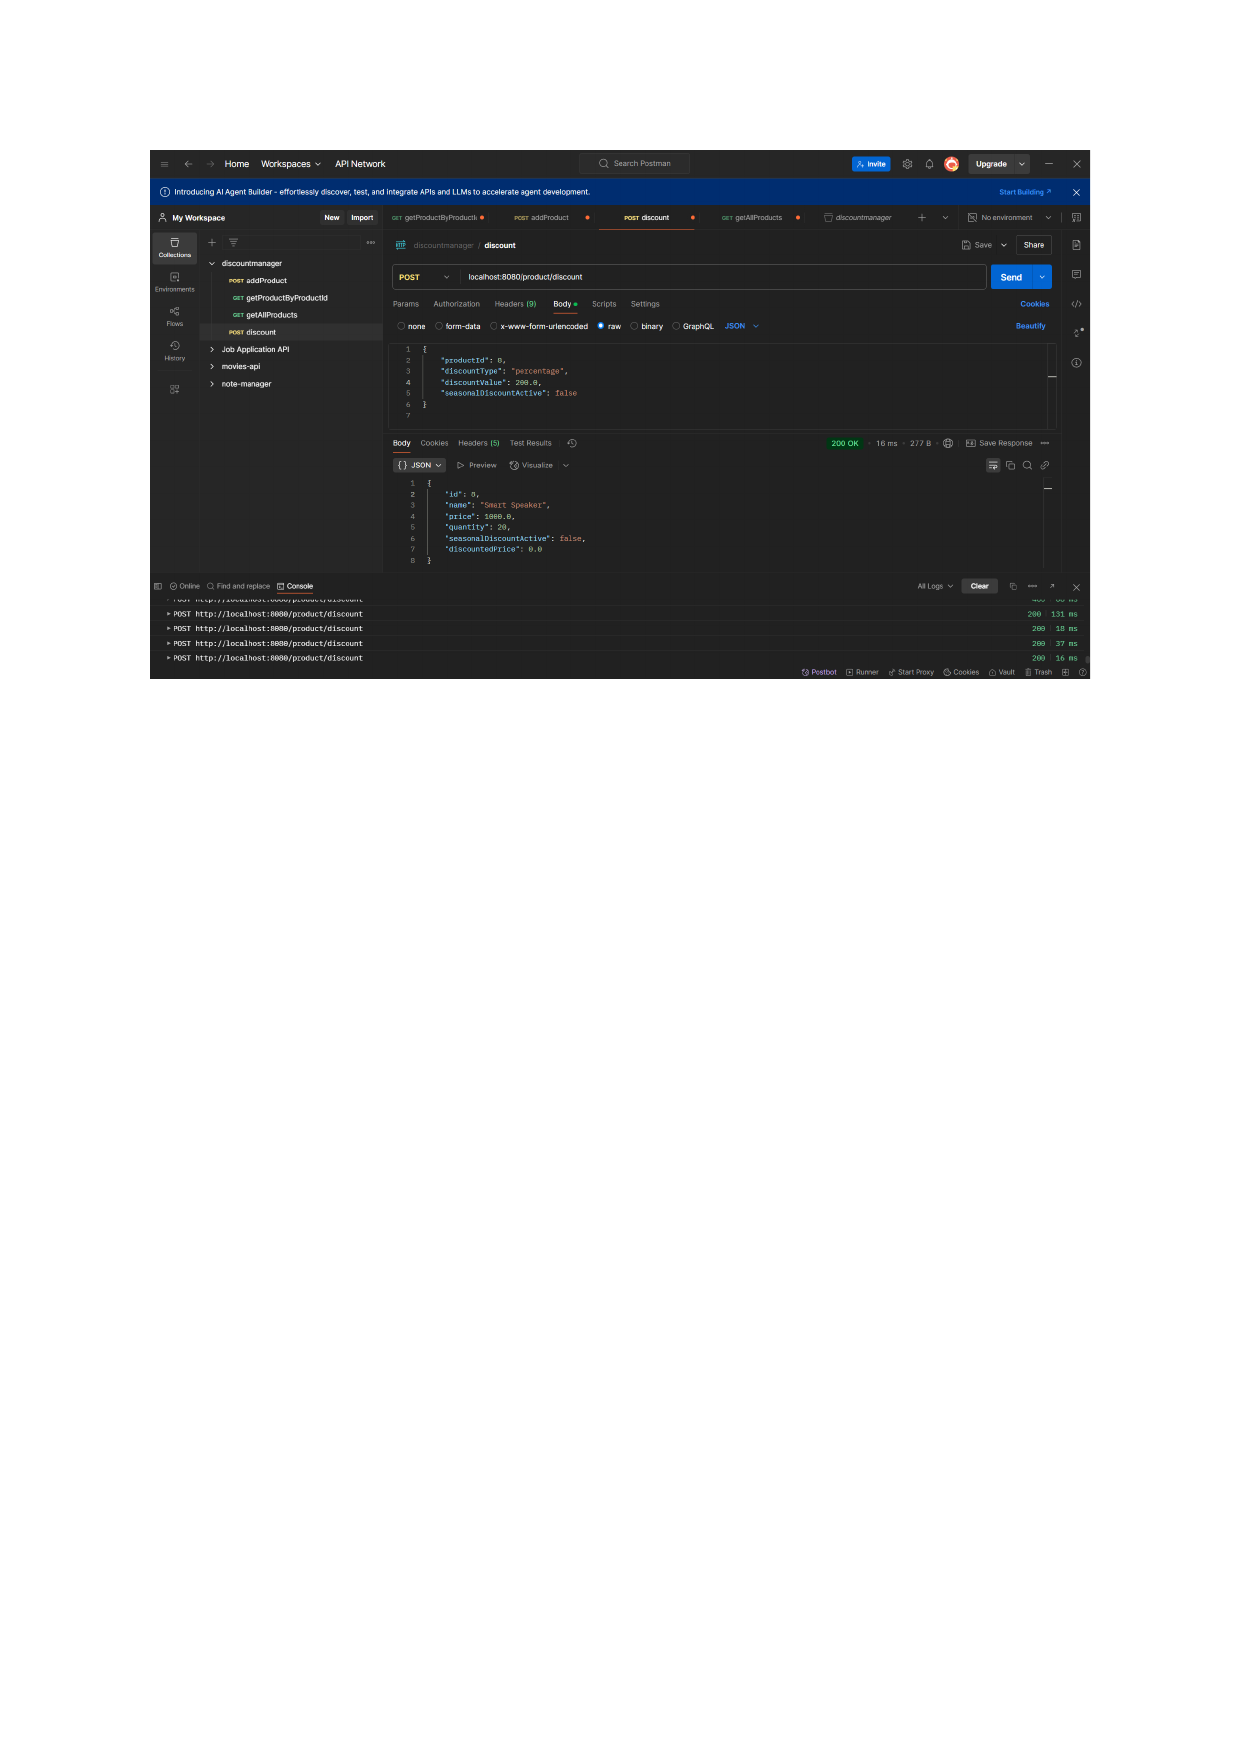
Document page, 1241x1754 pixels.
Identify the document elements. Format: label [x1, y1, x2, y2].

picture [150, 150, 1091, 679]
